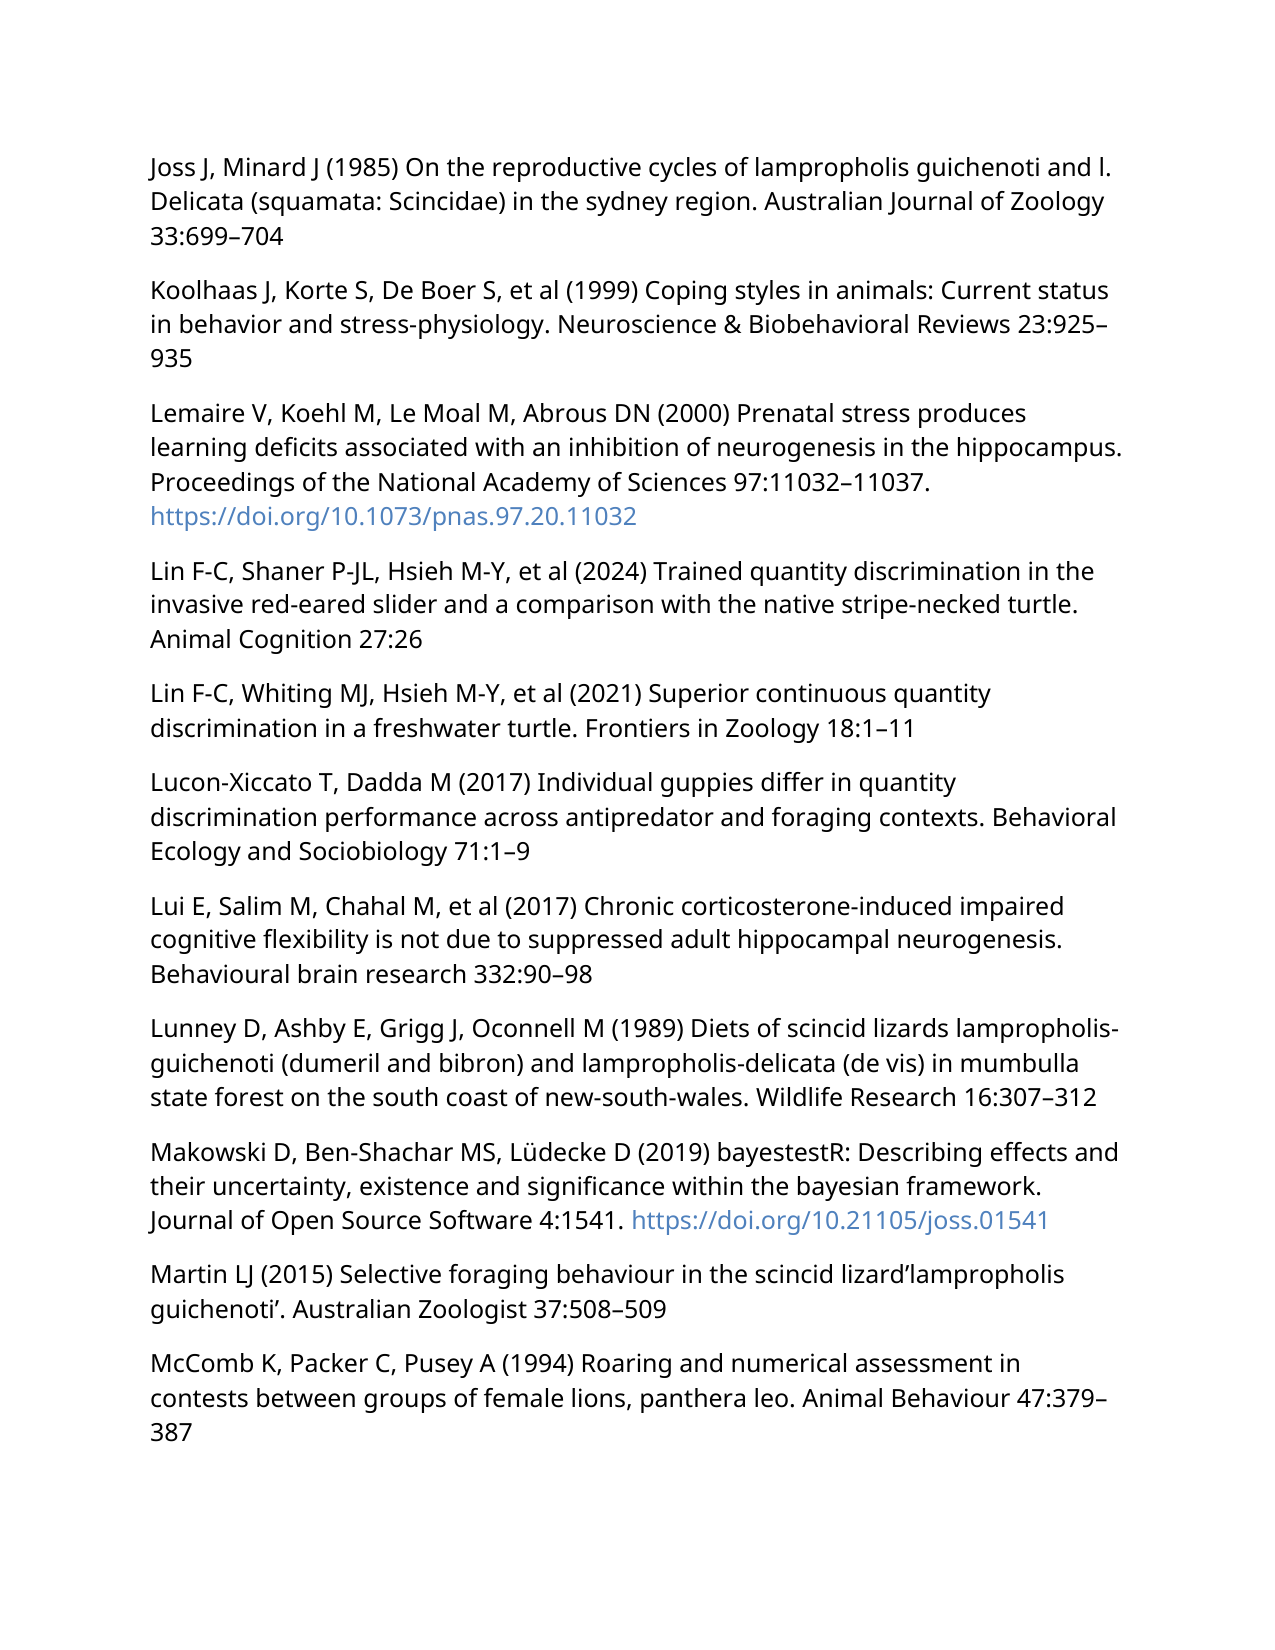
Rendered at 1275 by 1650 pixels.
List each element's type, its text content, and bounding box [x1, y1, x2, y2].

text Lin F-C, Shaner P-JL, Hsieh M-Y, et al (2024) Trained quantity discrimination in the invasive red-eared slider and a comparison with the native stripe-necked turtle. Animal Cognition 27:26 [150, 553, 1125, 655]
text Lin F-C, Whiting MJ, Hsieh M-Y, et al (2021) Superior continuous quantity discrimination in a freshwater turtle. Frontiers in Zoology 18:1–11 [150, 676, 1125, 744]
text Makowski D, Ben-Shachar MS, Lüdecke D (2019) bayestestR: Describing effects and their uncertainty, existence and significance within the bayesian framework. Journal of Open Source Software 4:1541. https://doi.org/10.21105/joss.01541 [150, 1134, 1125, 1236]
text Joss J, Minard J (1985) On the reproductive cycles of lampropholis guichenoti and l. Delicata (squamata: Scincidae) in the sydney region. Australian Journal of Zoology 33:699–704 [150, 150, 1125, 252]
text Koolhaas J, Korte S, De Boer S, et al (1999) Coping styles in animals: Current status in behavior and stress-physiology. Neuroscience & Biobehavioral Reviews 23:925–935 [150, 273, 1125, 375]
text Lunney D, Ashby E, Grigg J, Oconnell M (1989) Diets of scincid lizards lampropholis-guichenoti (dumeril and bibron) and lampropholis-delicata (de vis) in mumbulla state forest on the south coast of new-south-wales. Wildlife Research 16:307–312 [150, 1011, 1125, 1113]
text McComb K, Packer C, Pusey A (1994) Roaring and numerical assessment in contests between groups of female lions, panthera leo. Animal Behaviour 47:379–387 [150, 1346, 1125, 1448]
text Martin LJ (2015) Selective foraging behaviour in the scincid lizard’lampropholis guichenoti’. Australian Zoologist 37:508–509 [150, 1257, 1125, 1325]
text Lui E, Salim M, Chahal M, et al (2017) Chronic corticosterone-induced impaired cognitive flexibility is not due to suppressed adult hippocampal neurogenesis. Behavioural brain research 332:90–98 [150, 888, 1125, 990]
text Lucon-Xiccato T, Dadda M (2017) Individual guppies differ in quantity discrimination performance across antipredator and foraging contexts. Behavioral Ecology and Sociobiology 71:1–9 [150, 765, 1125, 867]
text Lemaire V, Koehl M, Le Moal M, Abrous DN (2000) Prenatal stress produces learning deficits associated with an inhibition of neurogenesis in the hippocampus. Proceedings of the National Academy of Sciences 97:11032–11037. https://doi.org/10.1073/pnas.97.20.11032 [150, 396, 1125, 532]
